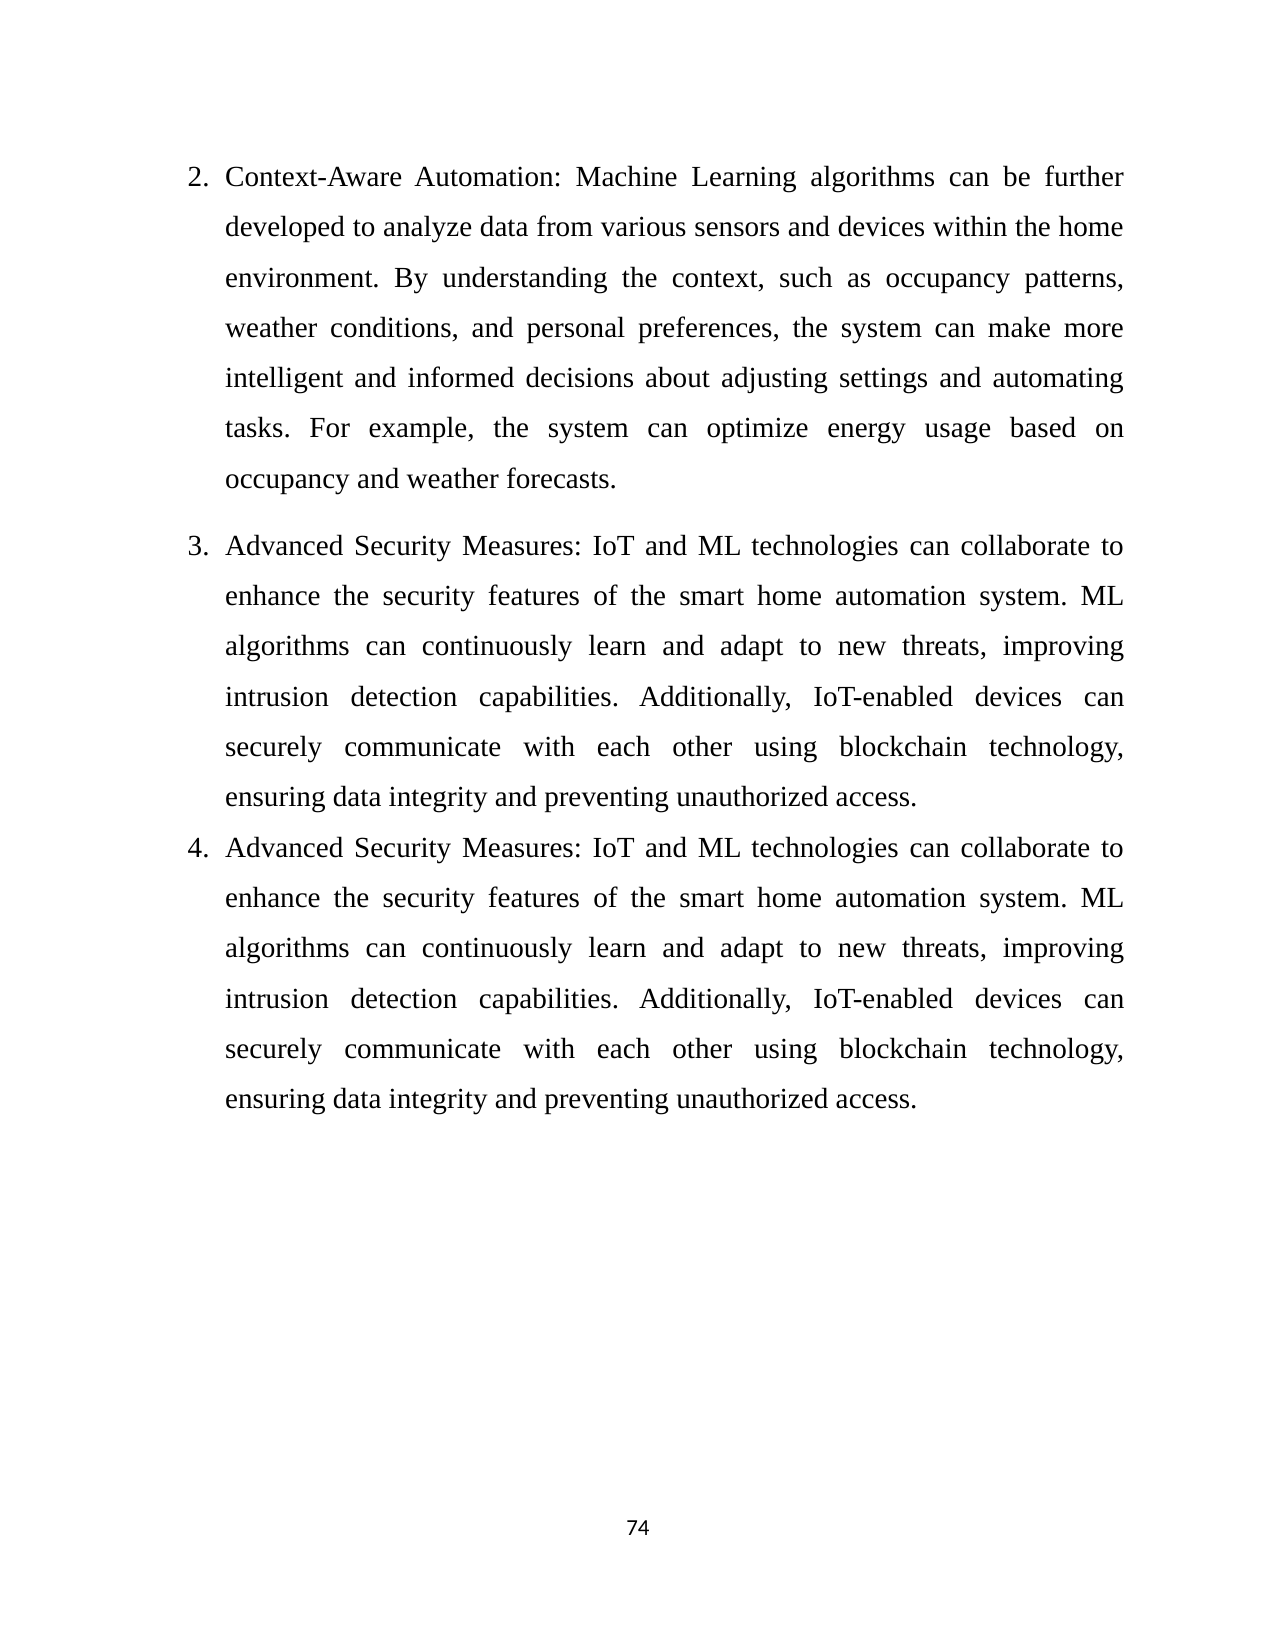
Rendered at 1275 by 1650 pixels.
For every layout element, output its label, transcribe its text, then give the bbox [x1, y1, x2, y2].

list Advanced Security Measures: IoT and ML technologies can collaborate to enhance the security features of the smart home automation system. ML algorithms can continuously learn and adapt to new threats, improving intrusion detection capabilities. Additionally, IoT-enabled devices can securely communicate with each other using blockchain technology, ensuring data integrity and preventing unauthorized access. [187, 830, 1125, 1115]
list Advanced Security Measures: IoT and ML technologies can collaborate to enhance the security features of the smart home automation system. ML algorithms can continuously learn and adapt to new threats, improving intrusion detection capabilities. Additionally, IoT-enabled devices can securely communicate with each other using blockchain technology, ensuring data integrity and preventing unauthorized access. [187, 528, 1125, 813]
list Context-Aware Automation: Machine Learning algorithms can be further developed to analyze data from various sensors and devices within the home environment. By understanding the context, such as occupancy patterns, weather conditions, and personal preferences, the system can make more intelligent and informed decisions about adjusting settings and automating tasks. For example, the system can optimize energy usage based on occupancy and weather forecasts. [187, 159, 1125, 494]
